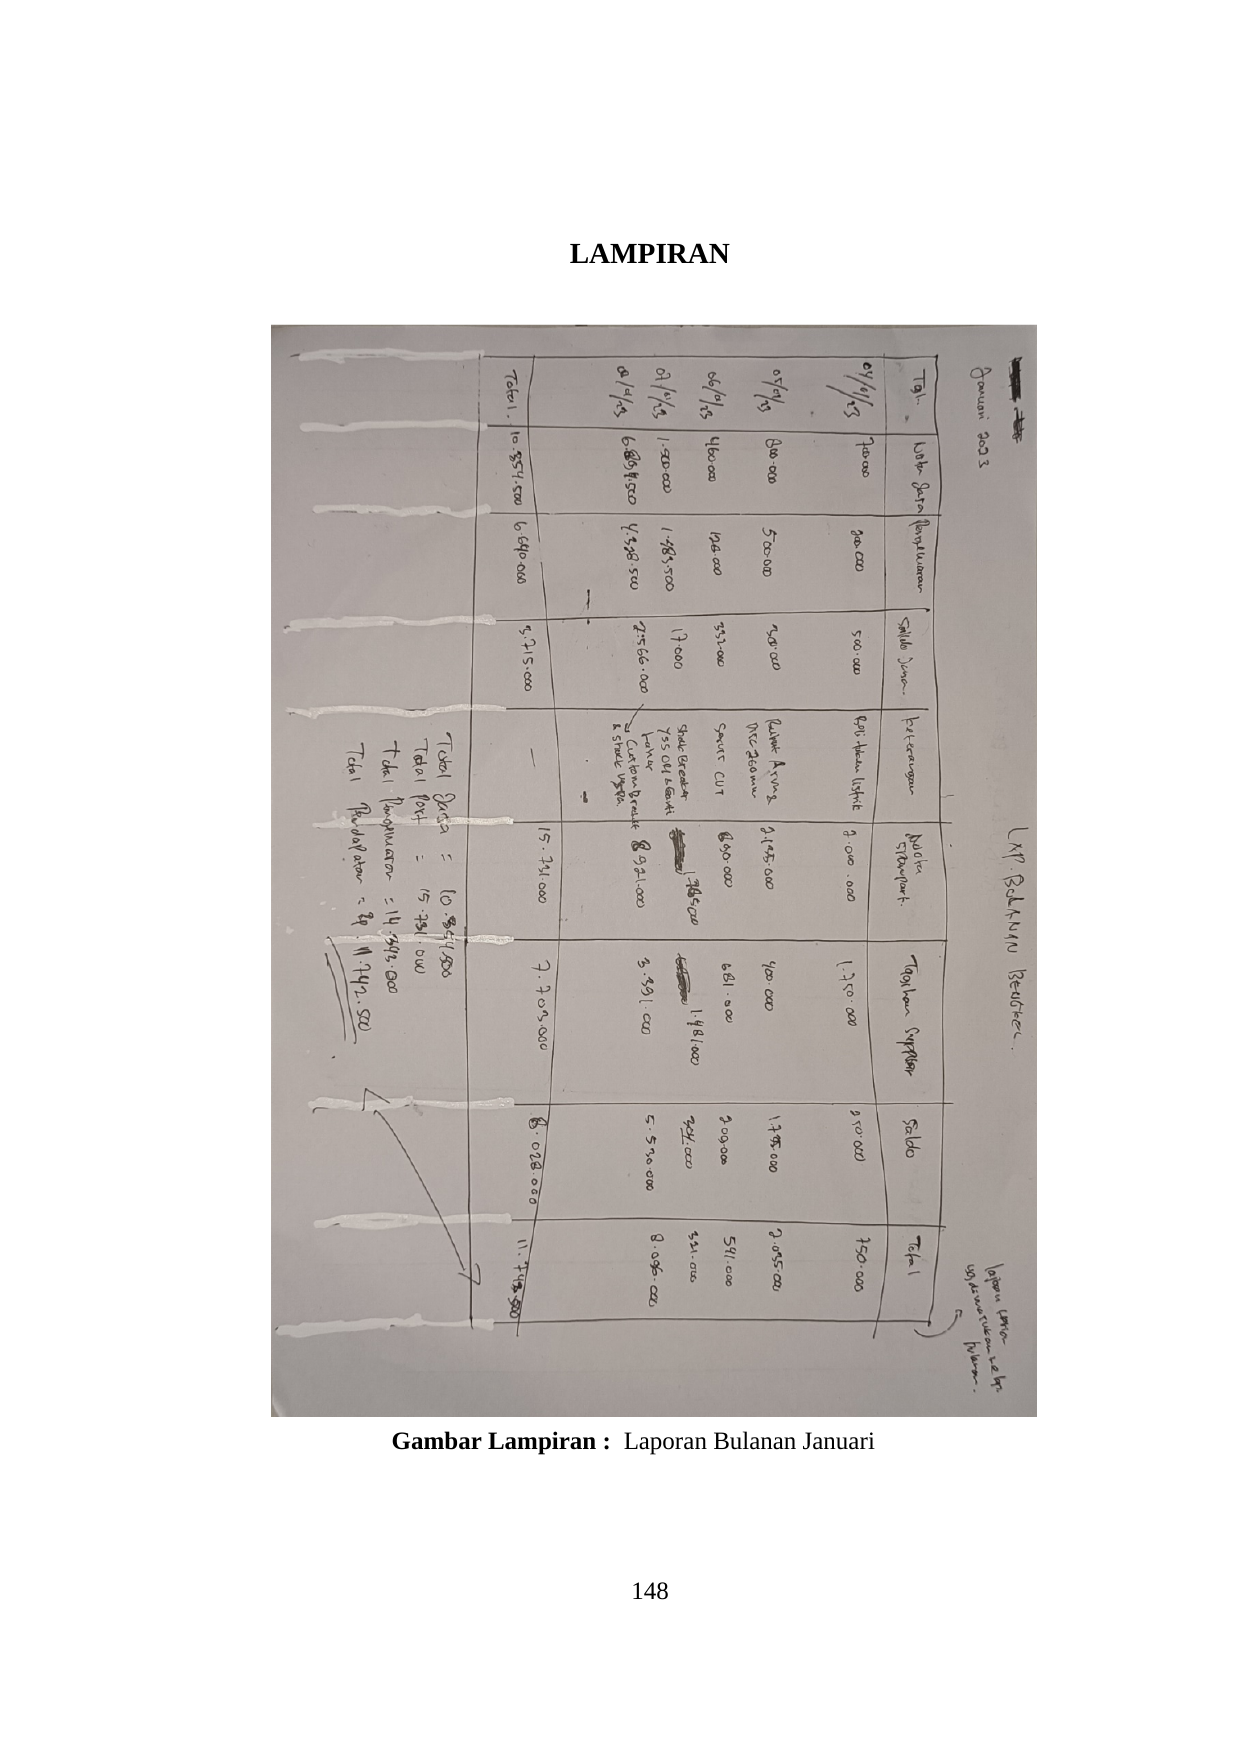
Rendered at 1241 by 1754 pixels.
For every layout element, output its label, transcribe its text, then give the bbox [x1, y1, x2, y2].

picture [271, 326, 1036, 1416]
subtitle LAMPIRAN [236, 236, 1063, 270]
